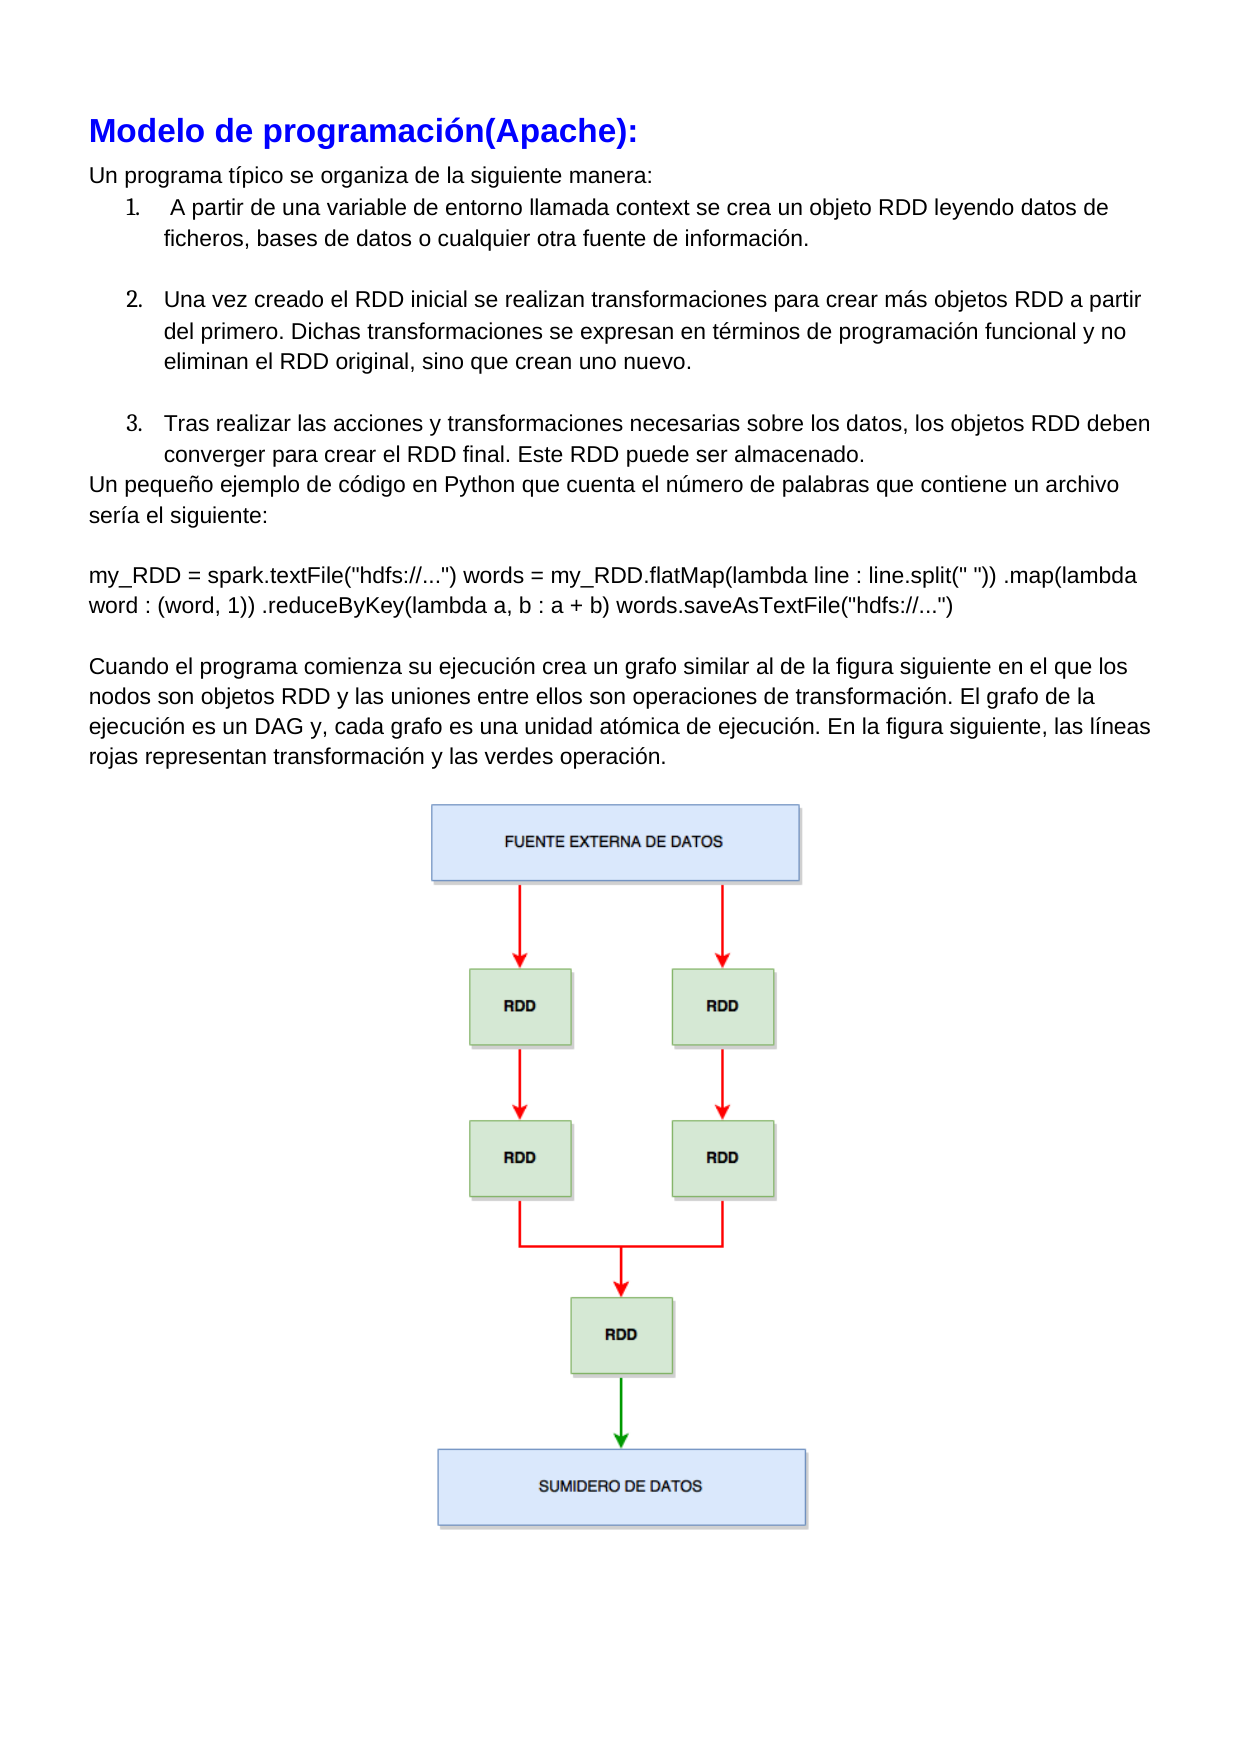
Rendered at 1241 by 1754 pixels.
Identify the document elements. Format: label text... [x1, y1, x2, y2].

list A partir de una variable de entorno llamada context se crea un objeto RDD leyendo datos de ficheros, bases de datos o cualquier otra fuente de información. [126, 192, 1152, 251]
text Cuando el programa comienza su ejecución crea un grafo similar al de la figura siguiente en el que los nodos son objetos RDD y las uniones entre ellos son operaciones de transformación. El grafo de la ejecución es un DAG y, cada grafo es una unidad atómica de ejecución. En la figura siguiente, las líneas rojas representan transformación y las verdes operación. [88, 653, 1152, 770]
list Una vez creado el RDD inicial se realizan transformaciones para crear más objetos RDD a partir del primero. Dichas transformaciones se expresan en términos de programación funcional y no eliminan el RDD original, sino que crean uno nuevo. [126, 285, 1152, 374]
list Tras realizar las acciones y transformaciones necesarias sobre los datos, los objetos RDD deben converger para crear el RDD final. Este RDD puede ser almacenado. [126, 409, 1152, 468]
text Un programa típico se organiza de la siguiente manera: [88, 162, 1152, 188]
picture [430, 803, 810, 1531]
subtitle Modelo de programación(Apache): [88, 111, 1152, 150]
text my_RDD = spark.textFile("hdfs://...") words = my_RDD.flatMap(lambda line : line.split(" ")) .map(lambda word : (word, 1)) .reduceByKey(lambda a, b : a + b) words.saveAsTextFile("hdfs://...") [88, 562, 1152, 619]
text Un pequeño ejemplo de código en Python que cuenta el número de palabras que contiene un archivo sería el siguiente: [88, 471, 1152, 528]
